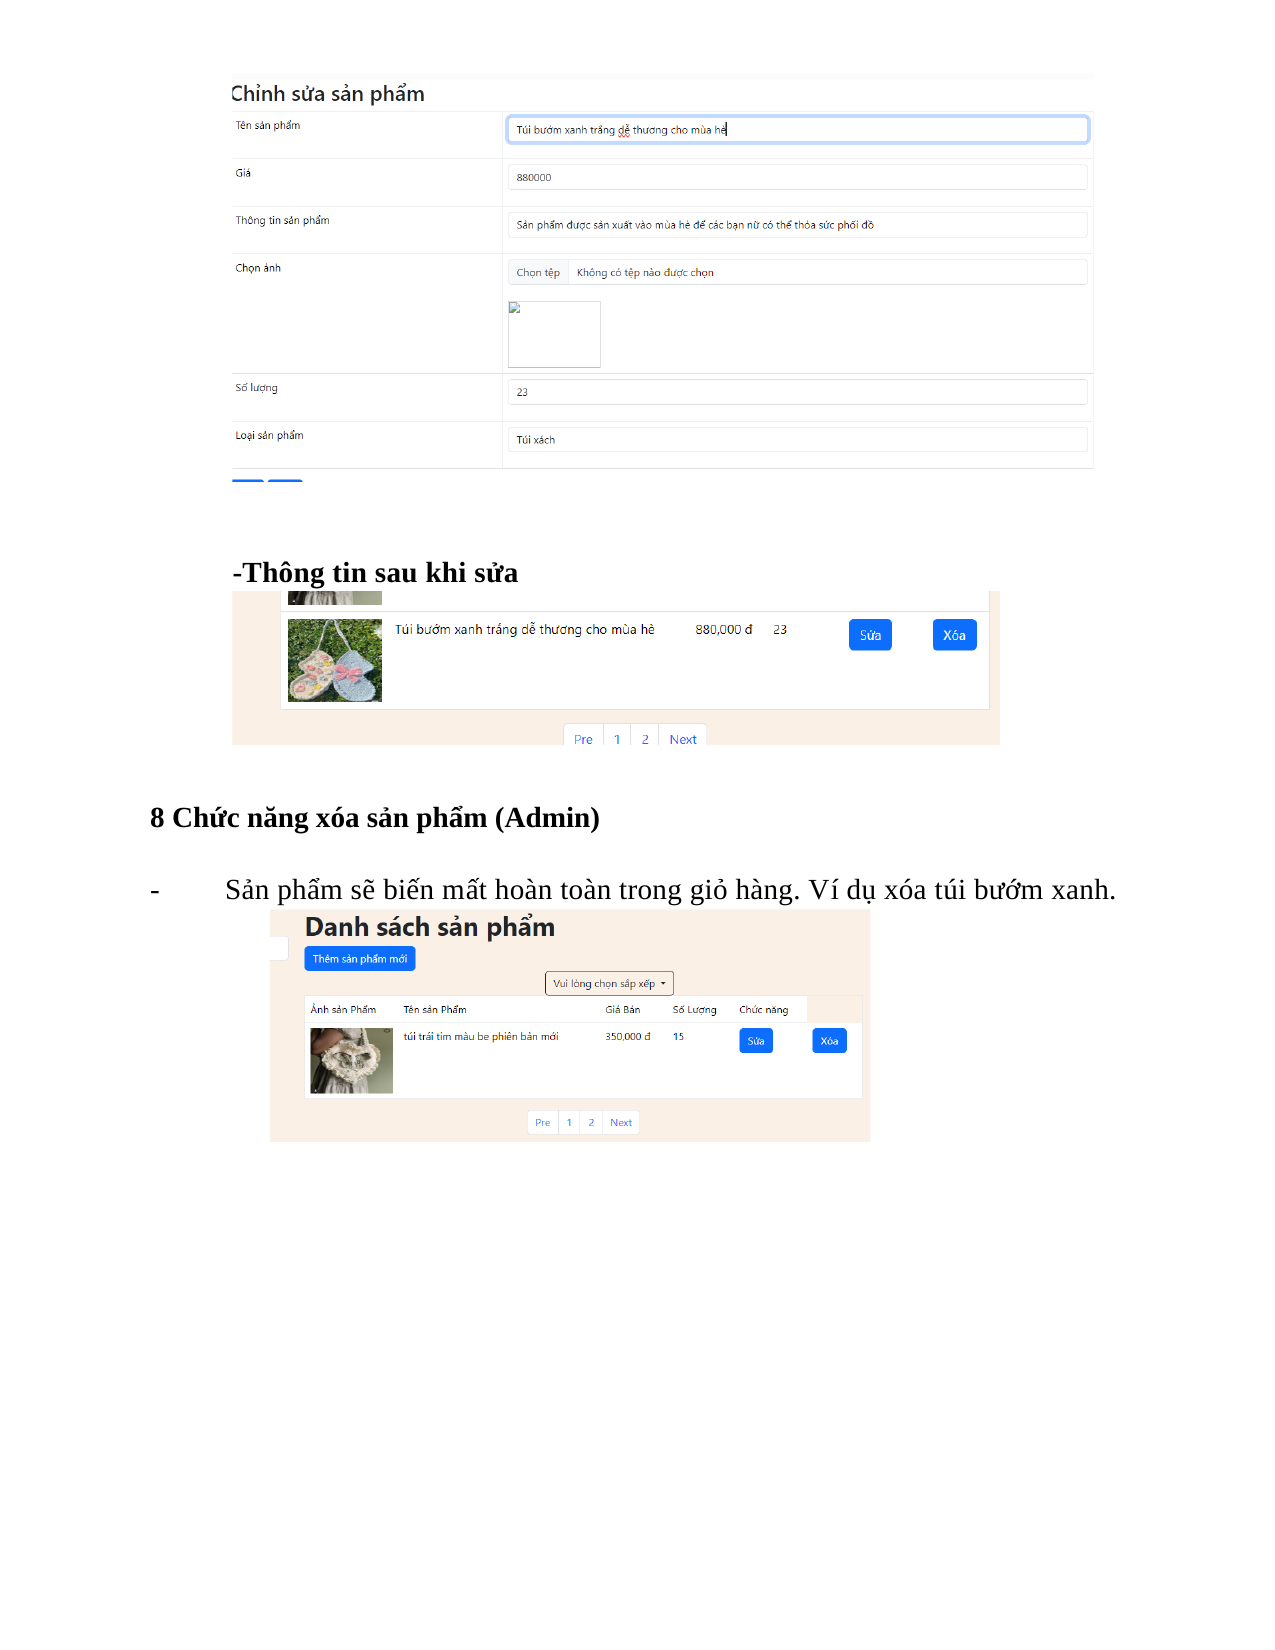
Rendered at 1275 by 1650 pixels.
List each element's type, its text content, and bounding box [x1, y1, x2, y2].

list -Thông tin sau khi sửa [232, 556, 1125, 589]
picture [232, 591, 1016, 745]
subtitle 8 Chức năng xóa sản phẩm (Admin) [150, 800, 1125, 833]
picture [269, 908, 903, 1142]
list Sản phẩm sẽ biến mất hoàn toàn trong giỏ hàng. Ví dụ xóa túi bướm xanh. [150, 872, 1125, 906]
picture [232, 73, 1094, 482]
